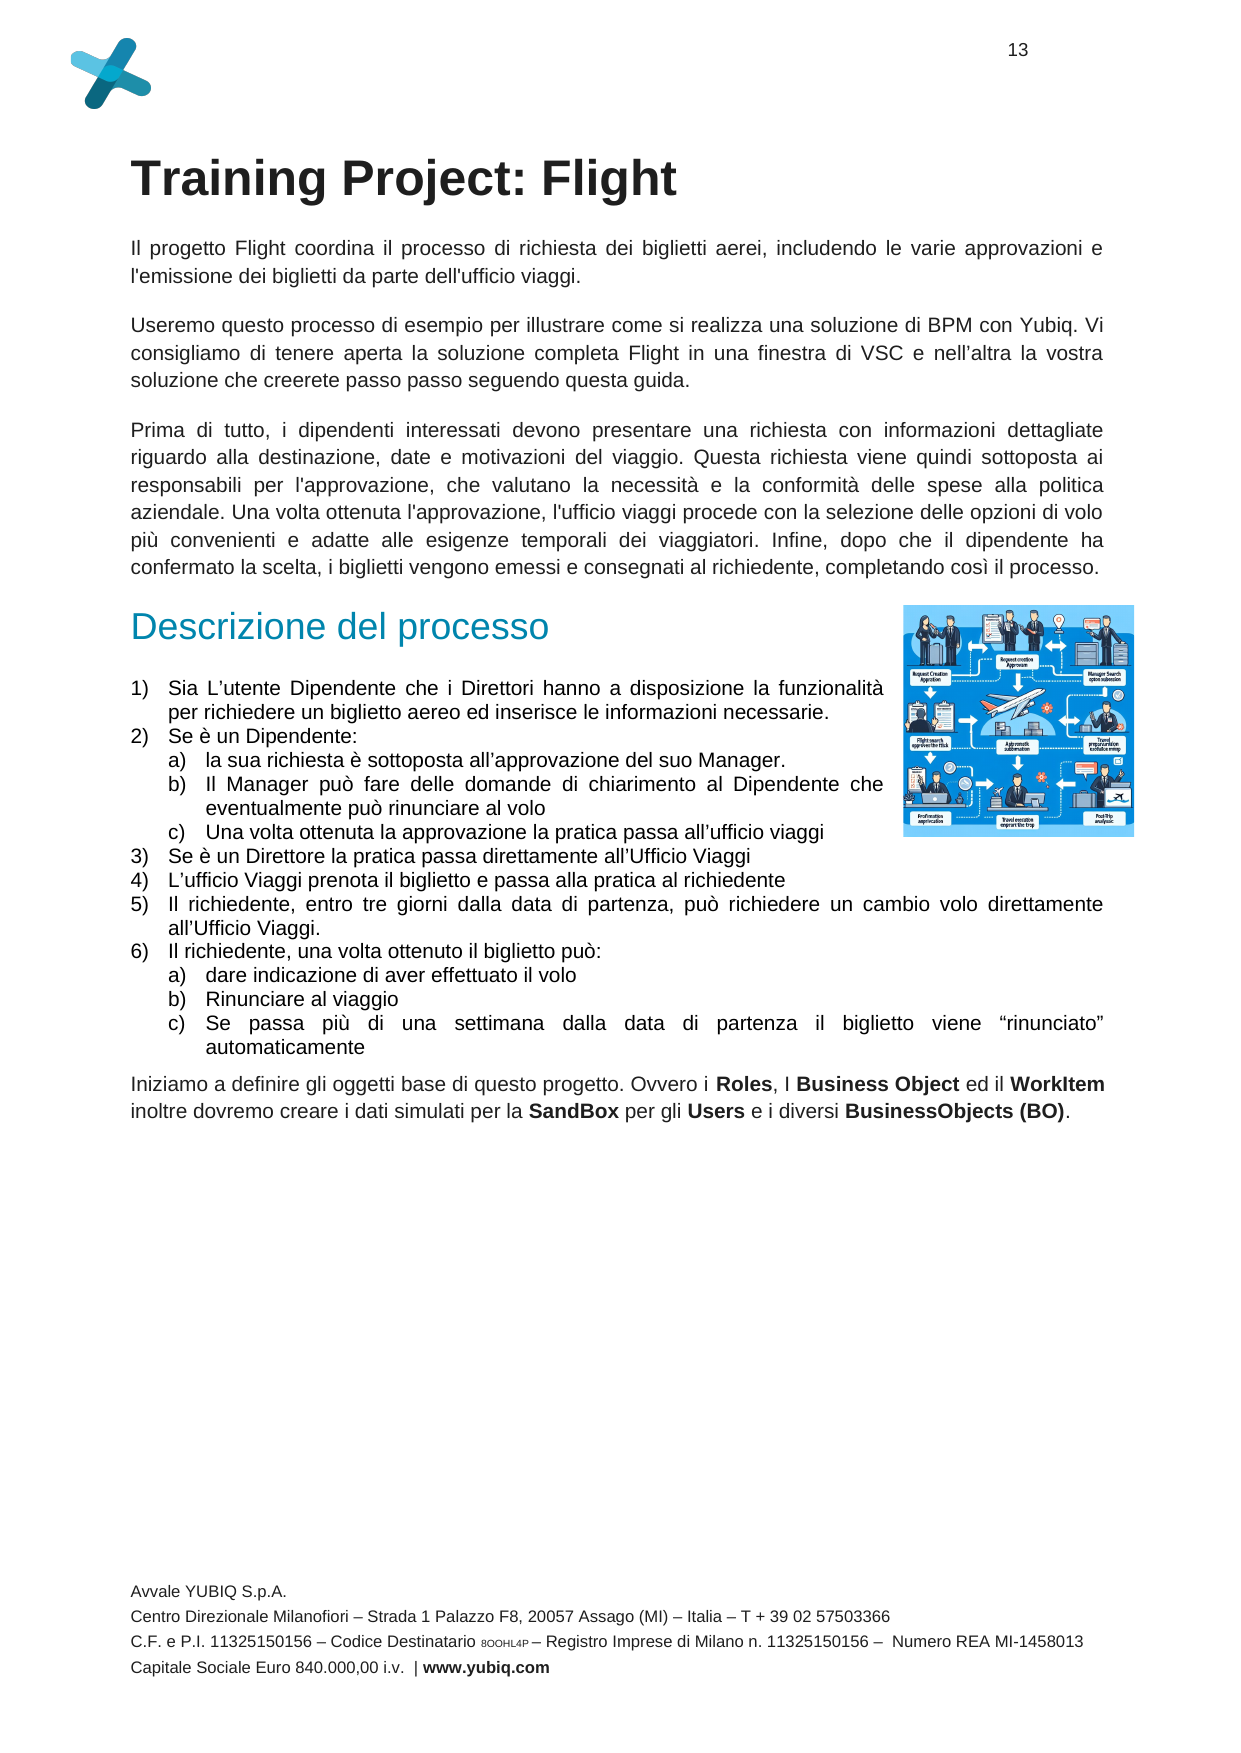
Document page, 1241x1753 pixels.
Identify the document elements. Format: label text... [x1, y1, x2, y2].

subtitle Descrizione del processo [130, 604, 1077, 647]
list L’ufficio Viaggi prenota il biglietto e passa alla pratica al richiedente [130, 867, 1105, 891]
list Se è un Direttore la pratica passa direttamente all’Ufficio Viaggi [130, 843, 1105, 867]
list la sua richiesta è sottoposta all’approvazione del suo Manager. [168, 748, 903, 772]
text Useremo questo processo di esempio per illustrare come si realizza una soluzione di BPM con Yubiq. Vi consigliamo di tenere aperta la soluzione completa Flight in una finestra di VSC e nell’altra la vostra soluzione che creerete passo passo seguendo questa guida. [130, 313, 1105, 392]
list Il Manager può fare delle domande di chiarimento al Dipendente che eventualmente può rinunciare al volo [168, 772, 903, 819]
list Sia L’utente Dipendente che i Direttori hanno a disposizione la funzionalità per richiedere un biglietto aereo ed inserisce le informazioni necessarie. [130, 676, 903, 724]
picture [70, 38, 151, 109]
subtitle Training Project: Flight [130, 148, 1105, 206]
list Il richiedente, entro tre giorni dalla data di partenza, può richiedere un cambio volo direttamente all’Ufficio Viaggi. [130, 891, 1105, 939]
list Se è un Dipendente: [130, 724, 903, 748]
list dare indicazione di aver effettuato il volo [168, 963, 1105, 987]
list Il richiedente, una volta ottenuto il biglietto può: [130, 939, 1105, 963]
text Prima di tutto, i dipendenti interessati devono presentare una richiesta con informazioni dettagliate riguardo alla destinazione, date e motivazioni del viaggio. Questa richiesta viene quindi sottoposta ai responsabili per l'approvazione, che valutano la necessità e la conformità delle spese alla politica aziendale. Una volta ottenuta l'approvazione, l'ufficio viaggi procede con la selezione delle opzioni di volo più convenienti e adatte alle esigenze temporali dei viaggiatori. Infine, dopo che il dipendente ha confermato la scelta, i biglietti vengono emessi e consegnati al richiedente, completando così il processo. [130, 417, 1105, 579]
list Rinunciare al viaggio [168, 987, 1105, 1011]
text Il progetto Flight coordina il processo di richiesta dei biglietti aerei, includendo le varie approvazioni e l'emissione dei biglietti da parte dell'ufficio viaggi. [130, 236, 1105, 288]
picture [903, 605, 1135, 837]
list Una volta ottenuta la approvazione la pratica passa all’ufficio viaggi [168, 819, 1105, 843]
text Iniziamo a definire gli oggetti base di questo progetto. Ovvero i Roles, I Business Object ed il WorkItem inoltre dovremo creare i dati simulati per la SandBox per gli Users e i diversi BusinessObjects (BO). [130, 1072, 1105, 1123]
list Se passa più di una settimana dalla data di partenza il biglietto viene “rinunciato” automaticamente [168, 1011, 1105, 1059]
